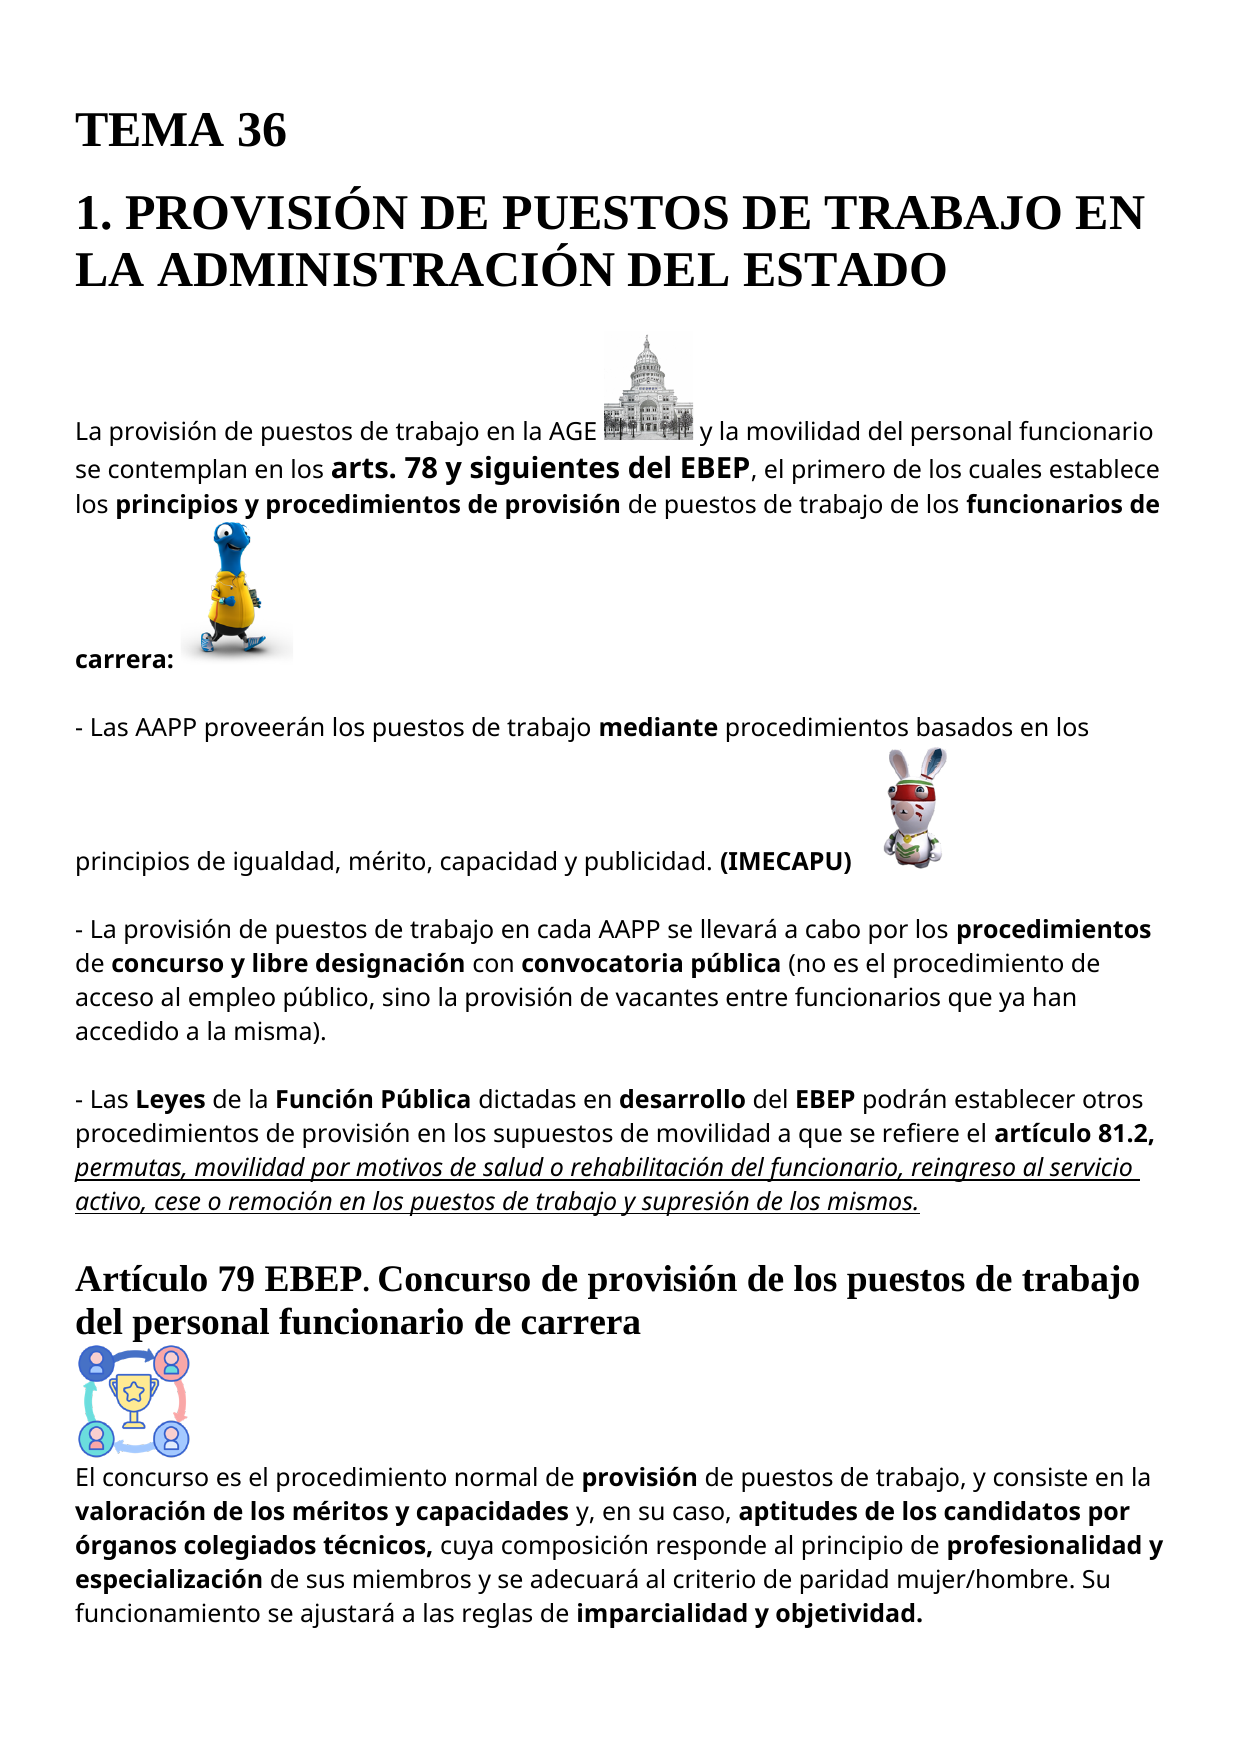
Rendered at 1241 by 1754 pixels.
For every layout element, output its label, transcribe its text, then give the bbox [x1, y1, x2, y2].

text El concurso es el procedimiento normal de provisión de puestos de trabajo, y consiste en la valoración de los méritos y capacidades y, en su caso, aptitudes de los candidatos por órganos colegiados técnicos, cuya composición responde al principio de profesionalidad y especialización de sus miembros y se adecuará al criterio de paridad mujer/hombre. Su funcionamiento se ajustará a las reglas de imparcialidad y objetividad. [75, 1459, 1165, 1629]
subtitle 1. PROVISIÓN DE PUESTOS DE TRABAJO EN LA ADMINISTRACIÓN DEL ESTADO [75, 182, 1165, 297]
picture [180, 521, 294, 668]
text La provisión de puestos de trabajo en la AGE y la movilidad del personal funcionario se contemplan en los arts. 78 y siguientes del EBEP, el primero de los cuales establece los principios y procedimientos de provisión de puestos de trabajo de los funcionarios de carrera: [75, 332, 1165, 675]
text - La provisión de puestos de trabajo en cada AAPP se llevará a cabo por los procedimientos de concurso y libre designación con convocatoria pública (no es el procedimiento de acceso al empleo público, sino la provisión de vacantes entre funcionarios que ya han accedido a la misma). [75, 911, 1165, 1048]
picture [851, 743, 979, 870]
text - Las AAPP proveerán los puestos de trabajo mediante procedimientos basados en los principios de igualdad, mérito, capacidad y publicidad. (IMECAPU) [75, 709, 1165, 877]
subtitle TEMA 36 [75, 100, 1165, 157]
text - Las Leyes de la Función Pública dictadas en desarrollo del EBEP podrán establecer otros procedimientos de provisión en los supuestos de movilidad a que se refiere el artículo 81.2, permutas, movilidad por motivos de salud o rehabilitación del funcionario, reingreso al servicio activo, cese o remoción en los puestos de trabajo y supresión de los mismos. [75, 1082, 1165, 1218]
picture [75, 1342, 192, 1460]
picture [604, 331, 694, 440]
subtitle Artículo 79 EBEP. Concurso de provisión de los puestos de trabajo del personal funcionario de carrera [75, 1256, 1165, 1342]
